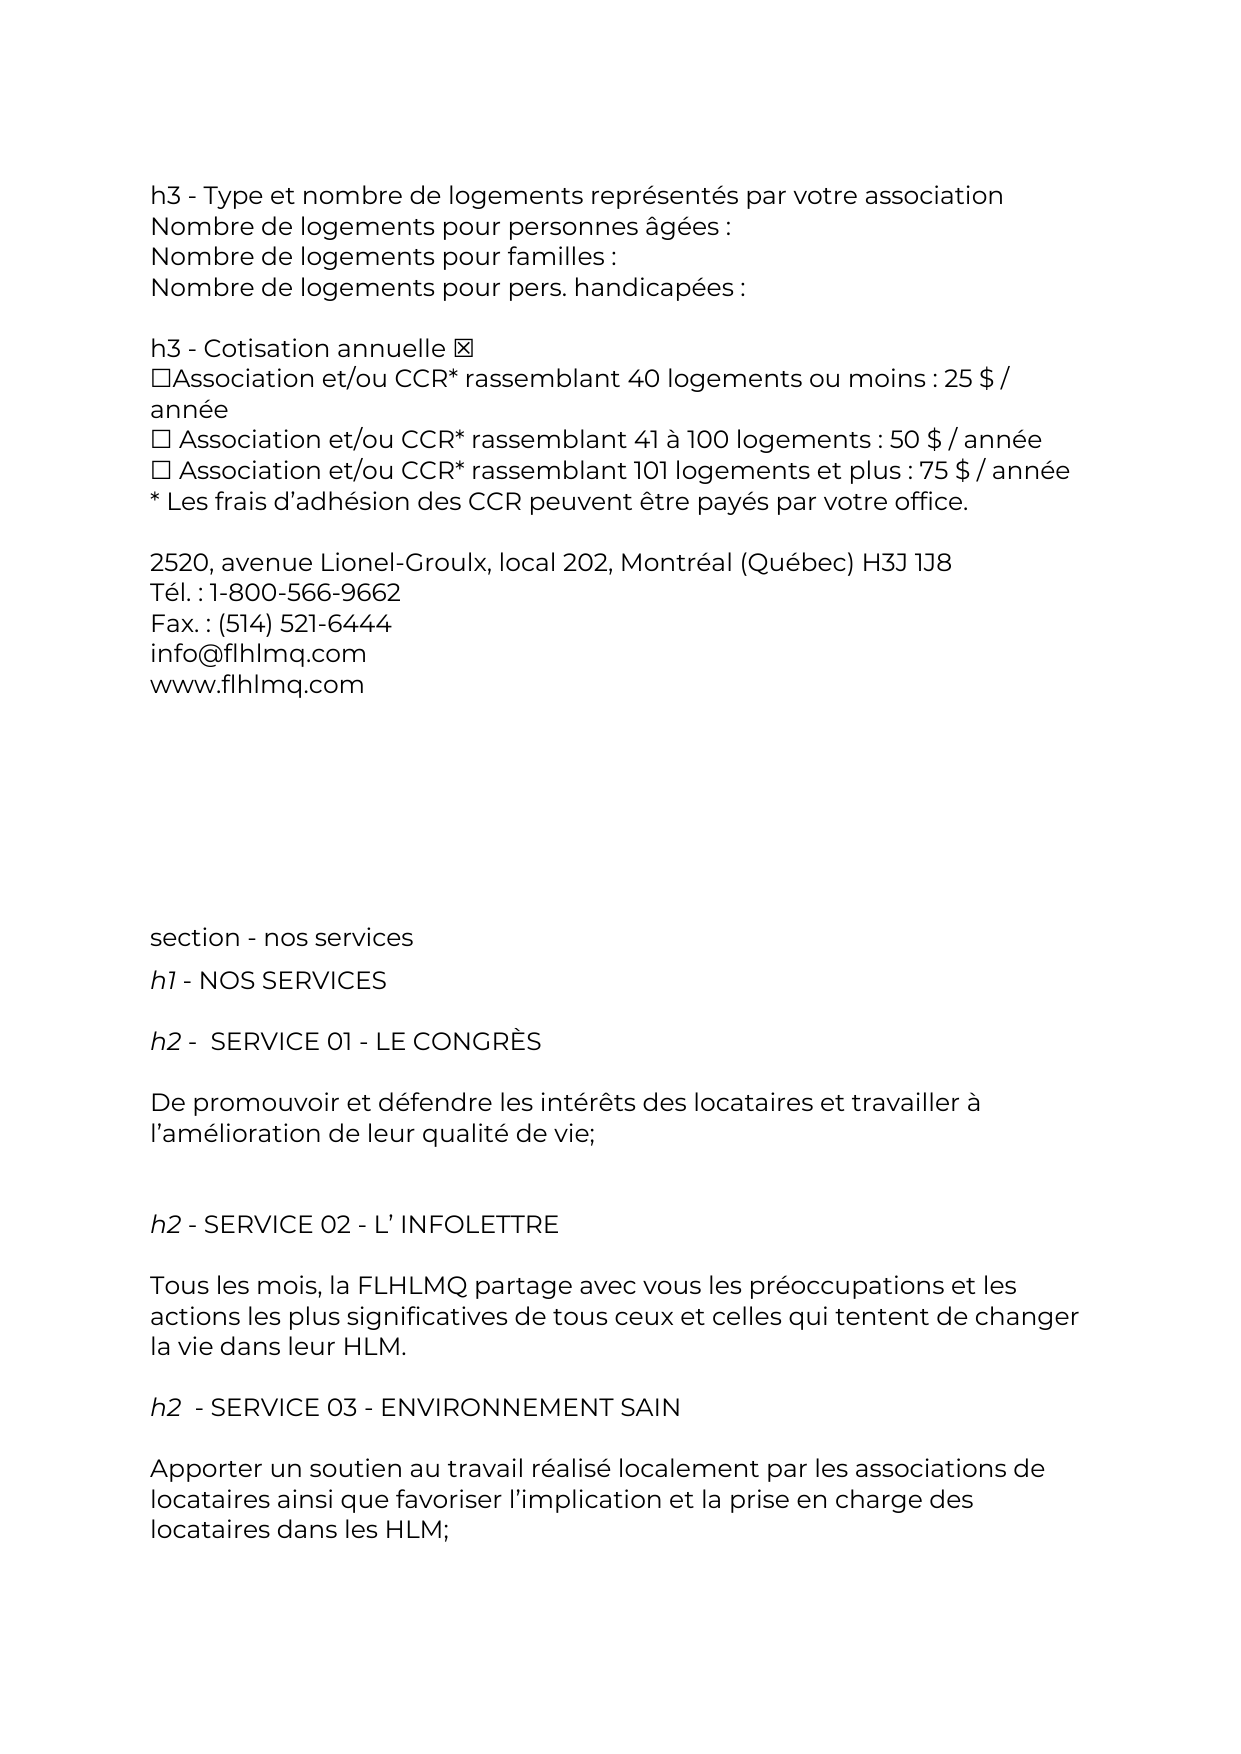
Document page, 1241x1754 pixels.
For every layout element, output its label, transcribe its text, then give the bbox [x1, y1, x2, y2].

subtitle section - nos services [150, 922, 1090, 953]
text 2520, avenue Lionel-Groulx, local 202, Montréal (Québec) H3J 1J8 [150, 547, 1090, 577]
text Nombre de logements pour pers. handicapées : [150, 272, 1090, 303]
text ☐ Association et/ou CCR* rassemblant 101 logements et plus : 75 $ / année [150, 455, 1090, 486]
text Fax. : (514) 521-6444 [150, 608, 1090, 638]
text ☐ Association et/ou CCR* rassemblant 41 à 100 logements : 50 $ / année [150, 425, 1090, 455]
text h2 - SERVICE 03 - ENVIRONNEMENT SAIN [150, 1393, 1090, 1423]
text h1 - NOS SERVICES [150, 965, 1090, 996]
text ☐Association et/ou CCR* rassemblant 40 logements ou moins : 25 $ / année [150, 364, 1090, 425]
text h3 - Type et nombre de logements représentés par votre association Nombre de logements pour personnes âgées : [150, 181, 1090, 242]
text Tél. : 1-800-566-9662 [150, 577, 1090, 608]
text www.flhlmq.com [150, 669, 1090, 699]
text h2 - SERVICE 02 - L’ INFOLETTRE [150, 1209, 1090, 1240]
text h2 - SERVICE 01 - LE CONGRÈS [150, 1026, 1090, 1057]
text Apporter un soutien au travail réalisé localement par les associations de locataires ainsi que favoriser l’implication et la prise en charge des locataires dans les HLM; [150, 1454, 1090, 1545]
text info@flhlmq.com [150, 638, 1090, 669]
text Tous les mois, la FLHLMQ partage avec vous les préoccupations et les actions les plus significatives de tous ceux et celles qui tentent de changer la vie dans leur HLM. [150, 1271, 1090, 1362]
text Nombre de logements pour familles : [150, 242, 1090, 272]
text De promouvoir et défendre les intérêts des locataires et travailler à l’amélioration de leur qualité de vie; [150, 1087, 1090, 1148]
text * Les frais d’adhésion des CCR peuvent être payés par votre office. [150, 486, 1090, 516]
text h3 - Cotisation annuelle ☒ [150, 333, 1090, 364]
